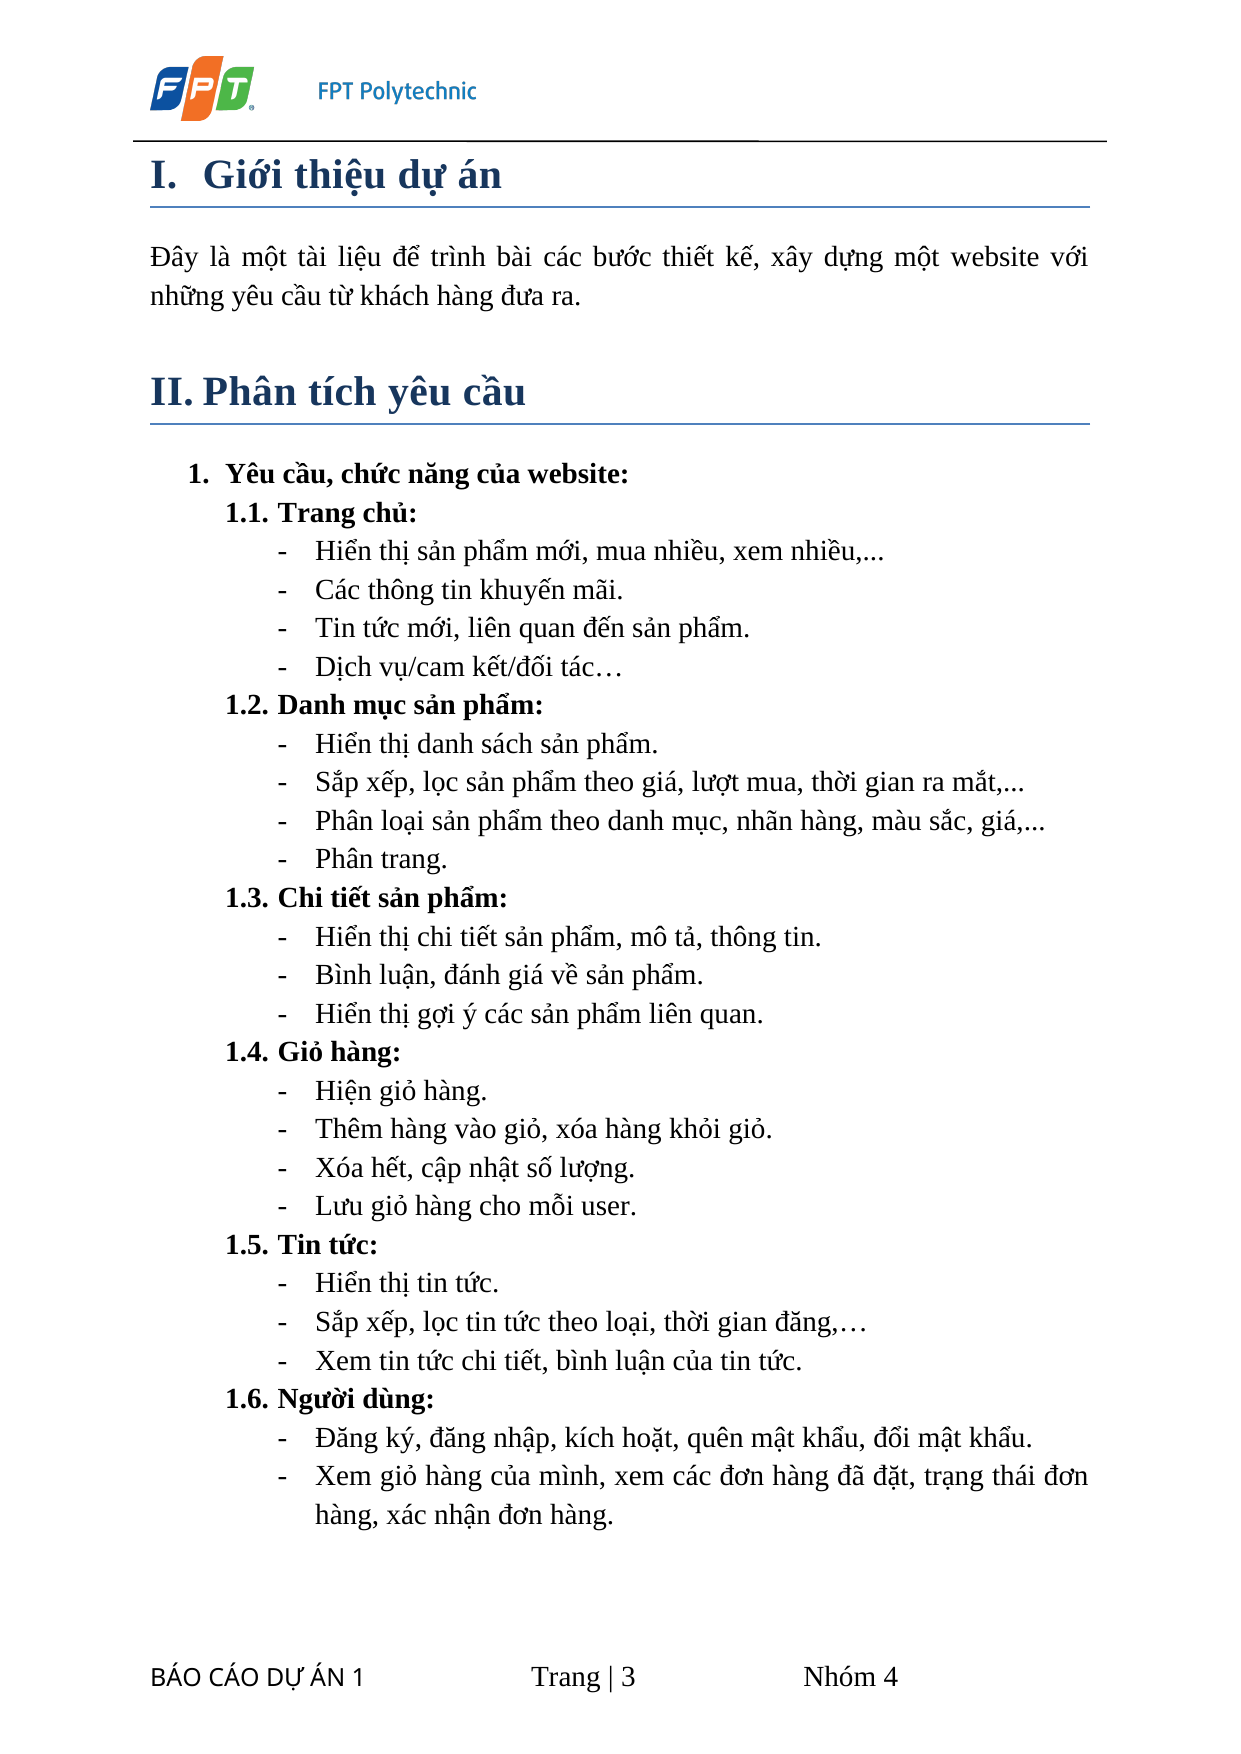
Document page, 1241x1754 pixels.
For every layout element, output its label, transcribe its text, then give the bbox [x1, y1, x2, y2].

list Tin tức: [225, 1227, 1090, 1261]
list Bình luận, đánh giá về sản phẩm. [277, 957, 1090, 991]
list Dịch vụ/cam kết/đối tác… [277, 649, 1090, 682]
list Người dùng: [225, 1381, 1090, 1415]
list Xem tin tức chi tiết, bình luận của tin tức. [277, 1343, 1090, 1376]
list Giỏ hàng: [225, 1034, 1090, 1068]
text Đây là một tài liệu để trình bài các bước thiết kế, xây dựng một website với những yêu cầu từ khách hàng đưa ra. [150, 239, 1090, 312]
list Hiện giỏ hàng. [277, 1073, 1090, 1106]
list Xóa hết, cập nhật số lượng. [277, 1150, 1090, 1183]
title Giới thiệu dự án [150, 150, 1090, 206]
list Tin tức mới, liên quan đến sản phẩm. [277, 610, 1090, 644]
list Yêu cầu, chức năng của website: [187, 456, 1090, 490]
list Sắp xếp, lọc sản phẩm theo giá, lượt mua, thời gian ra mắt,... [277, 764, 1090, 798]
list Lưu giỏ hàng cho mỗi user. [277, 1188, 1090, 1222]
list Hiển thị gợi ý các sản phẩm liên quan. [277, 996, 1090, 1029]
list Phân trang. [277, 842, 1090, 875]
list Đăng ký, đăng nhập, kích hoặt, quên mật khẩu, đổi mật khẩu. [277, 1420, 1090, 1453]
list Hiển thị danh sách sản phẩm. [277, 726, 1090, 759]
list Thêm hàng vào giỏ, xóa hàng khỏi giỏ. [277, 1111, 1090, 1145]
list Xem giỏ hàng của mình, xem các đơn hàng đã đặt, trạng thái đơn hàng, xác nhận đơn hàng. [277, 1458, 1090, 1530]
list Trang chủ: [225, 495, 1090, 528]
list Hiển thị tin tức. [277, 1266, 1090, 1299]
list Phân loại sản phẩm theo danh mục, nhãn hàng, màu sắc, giá,... [277, 803, 1090, 837]
title Phân tích yêu cầu [150, 367, 1090, 423]
list Danh mục sản phẩm: [225, 687, 1090, 721]
list Sắp xếp, lọc tin tức theo loại, thời gian đăng,… [277, 1304, 1090, 1338]
list Hiển thị sản phẩm mới, mua nhiều, xem nhiều,... [277, 533, 1090, 567]
picture [150, 56, 477, 121]
list Hiển thị chi tiết sản phẩm, mô tả, thông tin. [277, 919, 1090, 952]
list Các thông tin khuyến mãi. [277, 572, 1090, 605]
list Chi tiết sản phẩm: [225, 880, 1090, 914]
